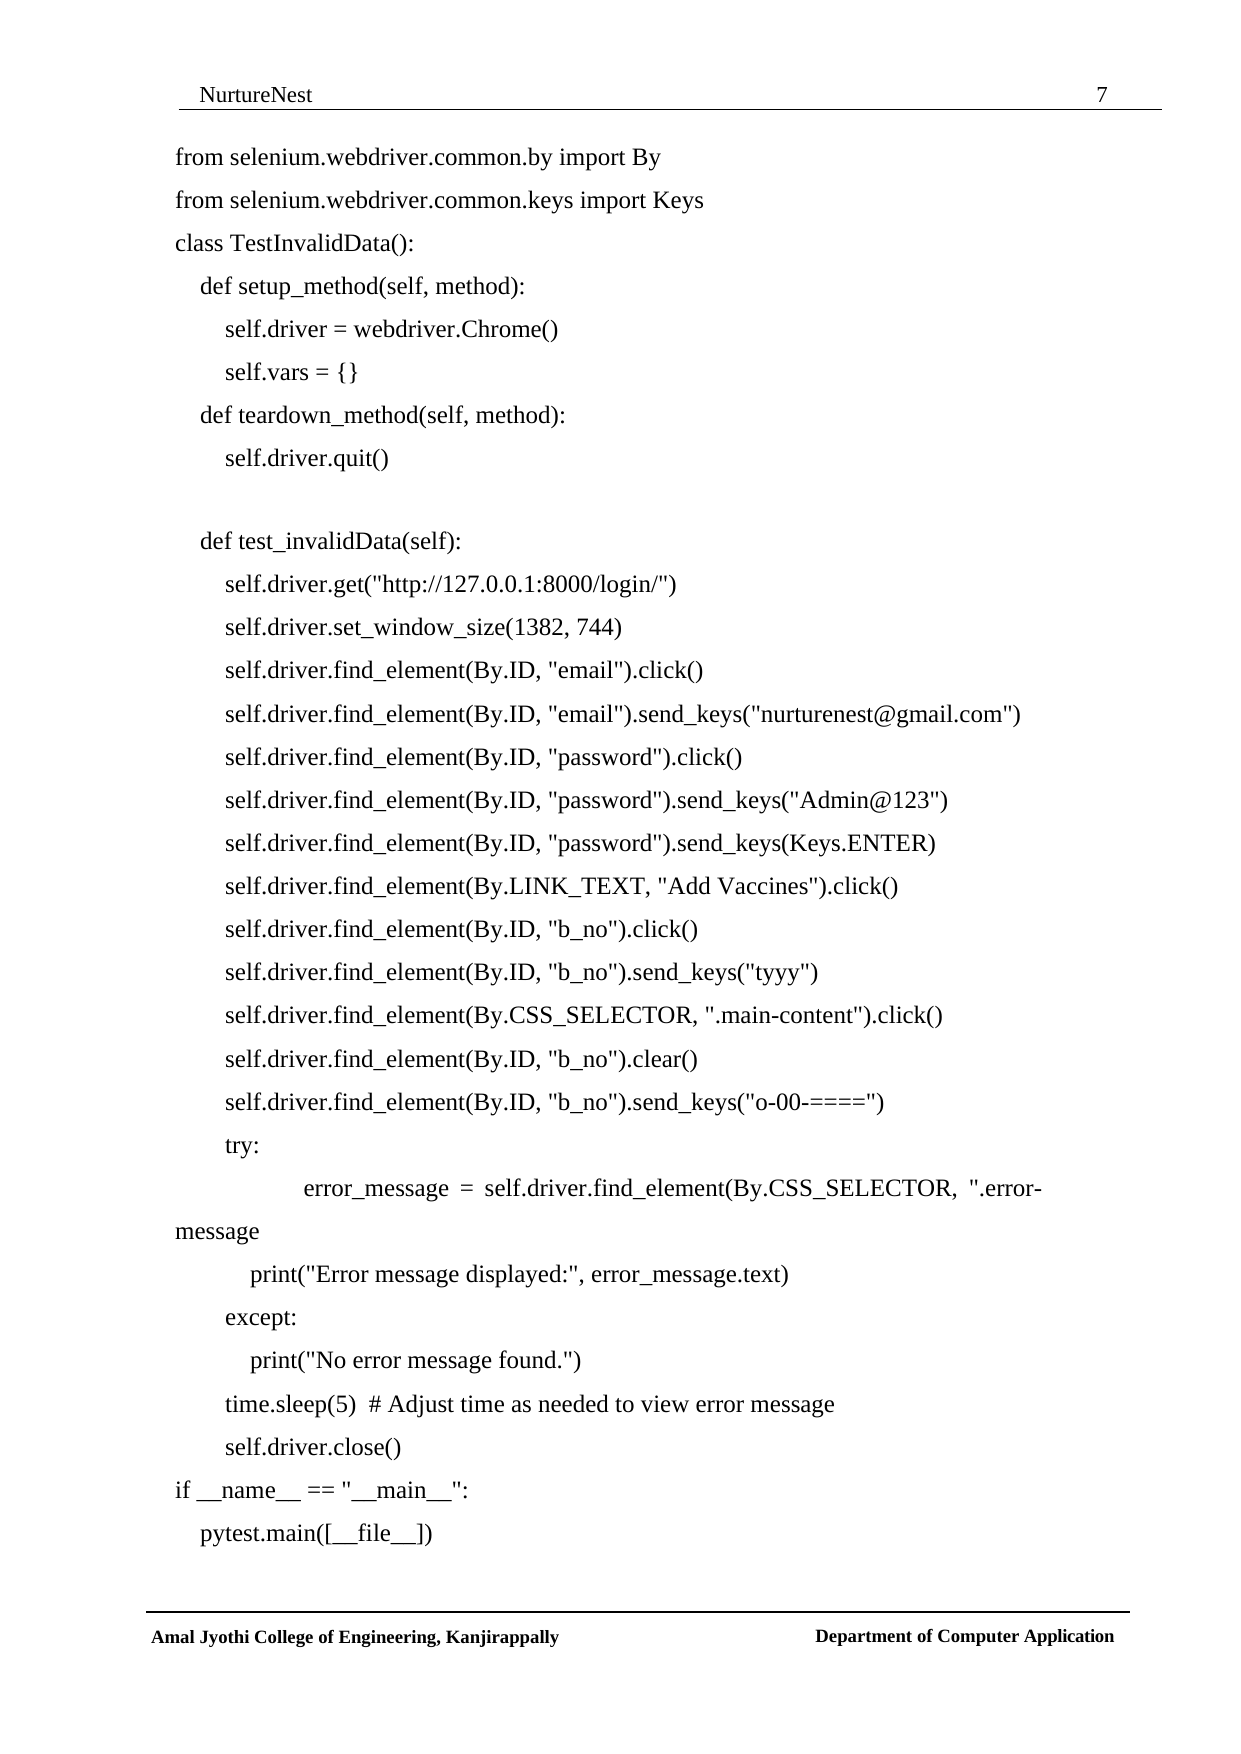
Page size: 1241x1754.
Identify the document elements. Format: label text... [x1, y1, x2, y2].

text error_message = self.driver.find_element(By.CSS_SELECTOR, ".error-message [175, 1173, 1043, 1245]
text self.driver.find_element(By.ID, "b_no").send_keys("tyyy") [175, 957, 1043, 986]
text self.driver.find_element(By.ID, "b_no").send_keys("o-00-====") [175, 1087, 1043, 1116]
text self.driver.find_element(By.CSS_SELECTOR, ".main-content").click() [175, 1001, 1043, 1029]
text self.driver.quit() [175, 443, 1043, 472]
text self.driver.find_element(By.ID, "b_no").clear() [175, 1044, 1043, 1072]
text if __name__ == "__main__": [175, 1475, 1043, 1504]
text self.driver.find_element(By.ID, "b_no").click() [175, 914, 1043, 943]
text print("Error message displayed:", error_message.text) [175, 1259, 1043, 1288]
text def setup_method(self, method): [175, 271, 1043, 300]
text self.driver.find_element(By.ID, "password").click() [175, 742, 1043, 771]
text self.driver.find_element(By.ID, "email").click() [175, 656, 1043, 684]
text self.driver.find_element(By.ID, "email").send_keys("nurturenest@gmail.com") [175, 699, 1043, 727]
text def test_invalidData(self): [175, 526, 1043, 555]
text self.driver.get("http://127.0.0.1:8000/login/") [175, 569, 1043, 598]
text except: [175, 1302, 1043, 1331]
text print("No error message found.") [175, 1346, 1043, 1374]
text class TestInvalidData(): [175, 228, 1043, 257]
text self.driver.find_element(By.LINK_TEXT, "Add Vaccines").click() [175, 871, 1043, 900]
text from selenium.webdriver.common.keys import Keys [175, 185, 1043, 213]
text def teardown_method(self, method): [175, 400, 1043, 429]
text self.vars = {} [175, 357, 1043, 386]
text try: [175, 1130, 1043, 1159]
text self.driver.set_window_size(1382, 744) [175, 612, 1043, 641]
text time.sleep(5) # Adjust time as needed to view error message [175, 1389, 1043, 1417]
text self.driver = webdriver.Chrome() [175, 314, 1043, 343]
text self.driver.find_element(By.ID, "password").send_keys("Admin@123") [175, 785, 1043, 814]
text from selenium.webdriver.common.by import By [175, 142, 1043, 170]
text self.driver.find_element(By.ID, "password").send_keys(Keys.ENTER) [175, 828, 1043, 857]
text pytest.main([__file__]) [175, 1518, 1043, 1547]
text self.driver.close() [175, 1432, 1043, 1461]
